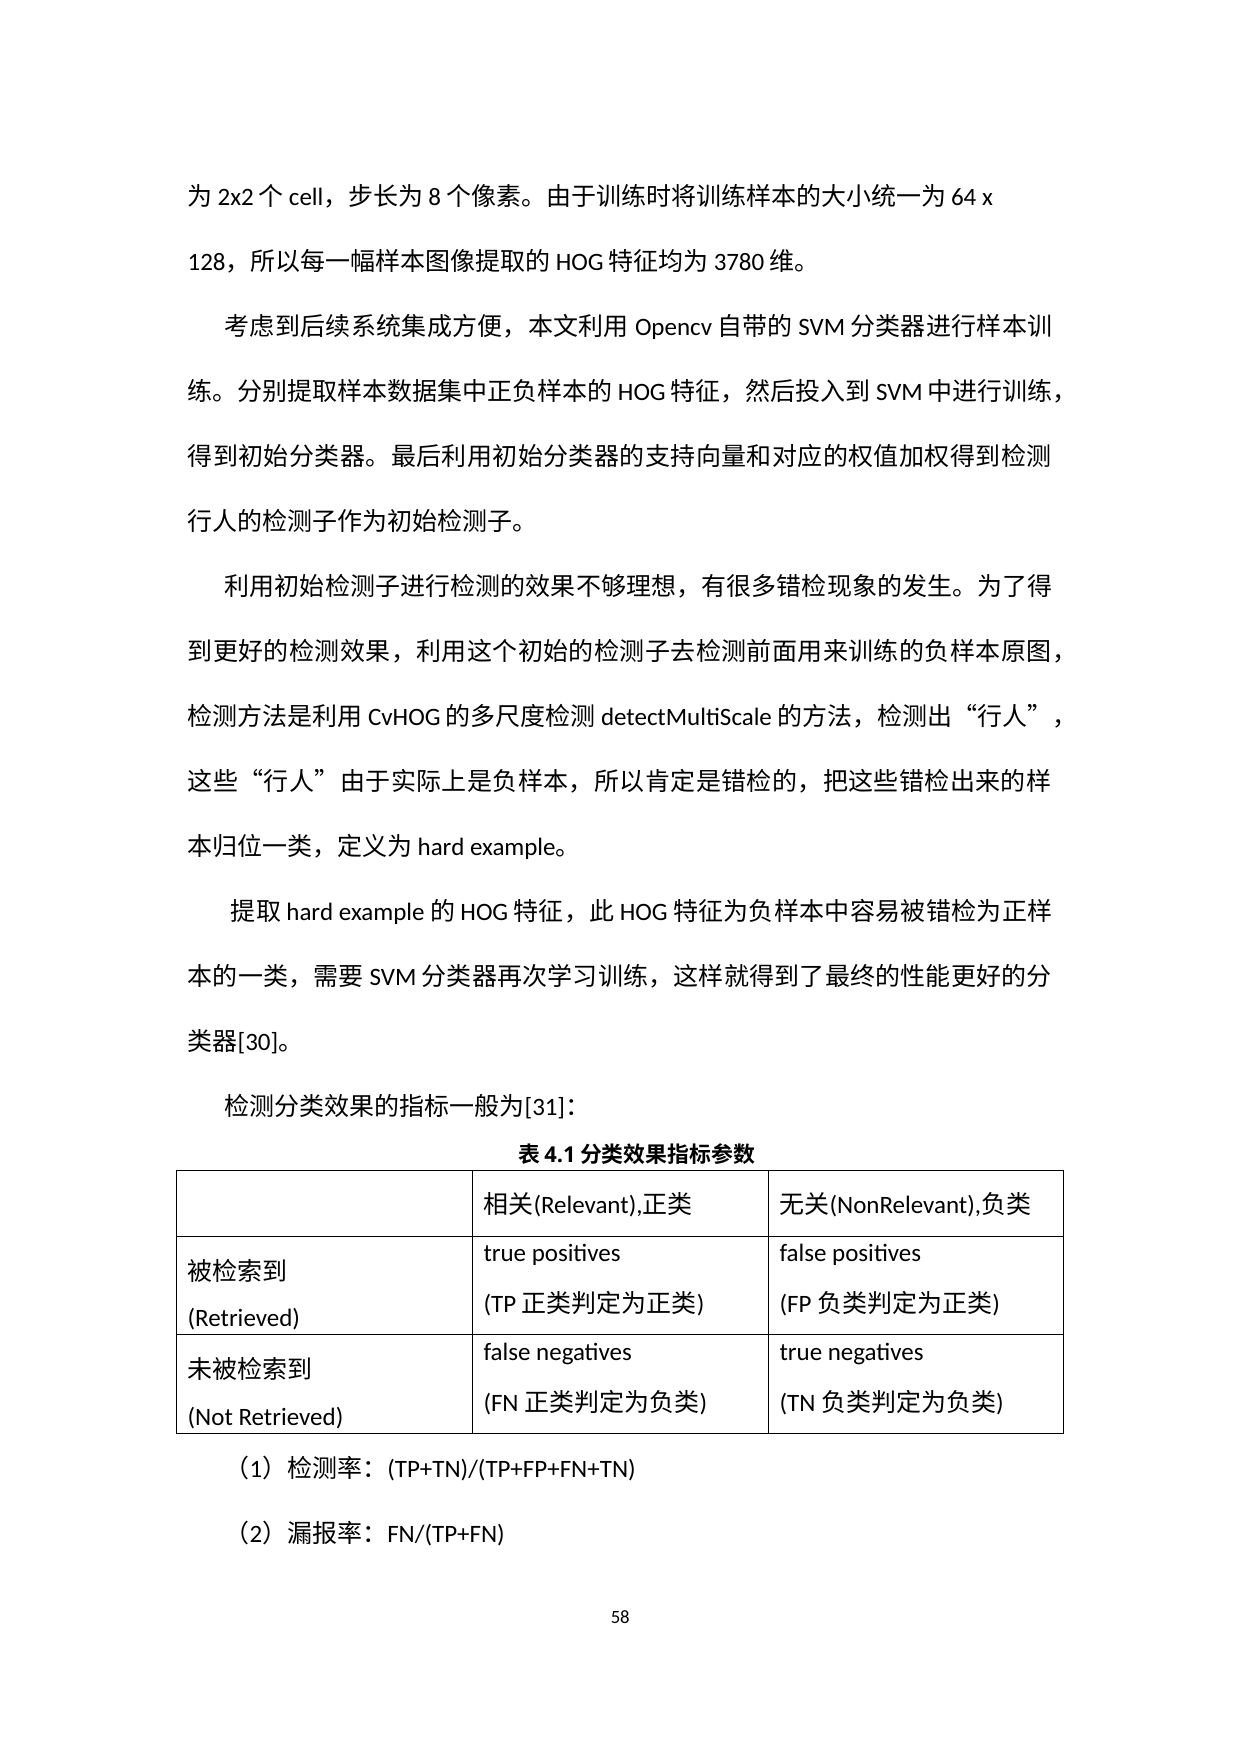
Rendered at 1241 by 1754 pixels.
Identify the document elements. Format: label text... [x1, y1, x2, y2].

text 检测分类效果的指标一般为[31]： [187, 1072, 1053, 1137]
text （1）检测率：(TP+TN)/(TP+FP+FN+TN) [187, 1434, 1053, 1499]
text 考虑到后续系统集成方便，本文利用Opencv自带的SVM分类器进行样本训练。分别提取样本数据集中正负样本的HOG特征，然后投入到SVM中进行训练，得到初始分类器。最后利用初始分类器的支持向量和对应的权值加权得到检测行人的检测子作为初始检测子。 [187, 292, 1053, 552]
table_cell 被检索到 (Retrieved) [177, 1237, 472, 1334]
table_cell false positives (FP 负类判定为正类) [769, 1237, 1063, 1334]
text （2）漏报率：FN/(TP+FN) [187, 1499, 1053, 1564]
table_cell true positives (TP 正类判定为正类) [473, 1237, 768, 1334]
table_header 无关(NonRelevant),负类 [769, 1171, 1063, 1236]
text 利用初始检测子进行检测的效果不够理想，有很多错检现象的发生。为了得到更好的检测效果，利用这个初始的检测子去检测前面用来训练的负样本原图，检测方法是利用CvHOG的多尺度检测detectMultiScale的方法，检测出“行人”，这些“行人”由于实际上是负样本，所以肯定是错检的，把这些错检出来的样本归位一类，定义为hard example。 [187, 552, 1053, 877]
text 提取hard example的HOG特征，此HOG特征为负样本中容易被错检为正样本的一类，需要SVM分类器再次学习训练，这样就得到了最终的性能更好的分类器[30]。 [187, 877, 1053, 1072]
table_cell 未被检索到 (Not Retrieved) [177, 1335, 472, 1433]
table_header 相关(Relevant),正类 [473, 1171, 768, 1236]
table_header [177, 1171, 472, 1236]
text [187, 162, 1053, 292]
text 表4.1分类效果指标参数 [187, 1137, 1053, 1169]
table_cell true negatives (TN 负类判定为负类) [769, 1335, 1063, 1433]
table_cell false negatives (FN 正类判定为负类) [473, 1335, 768, 1433]
